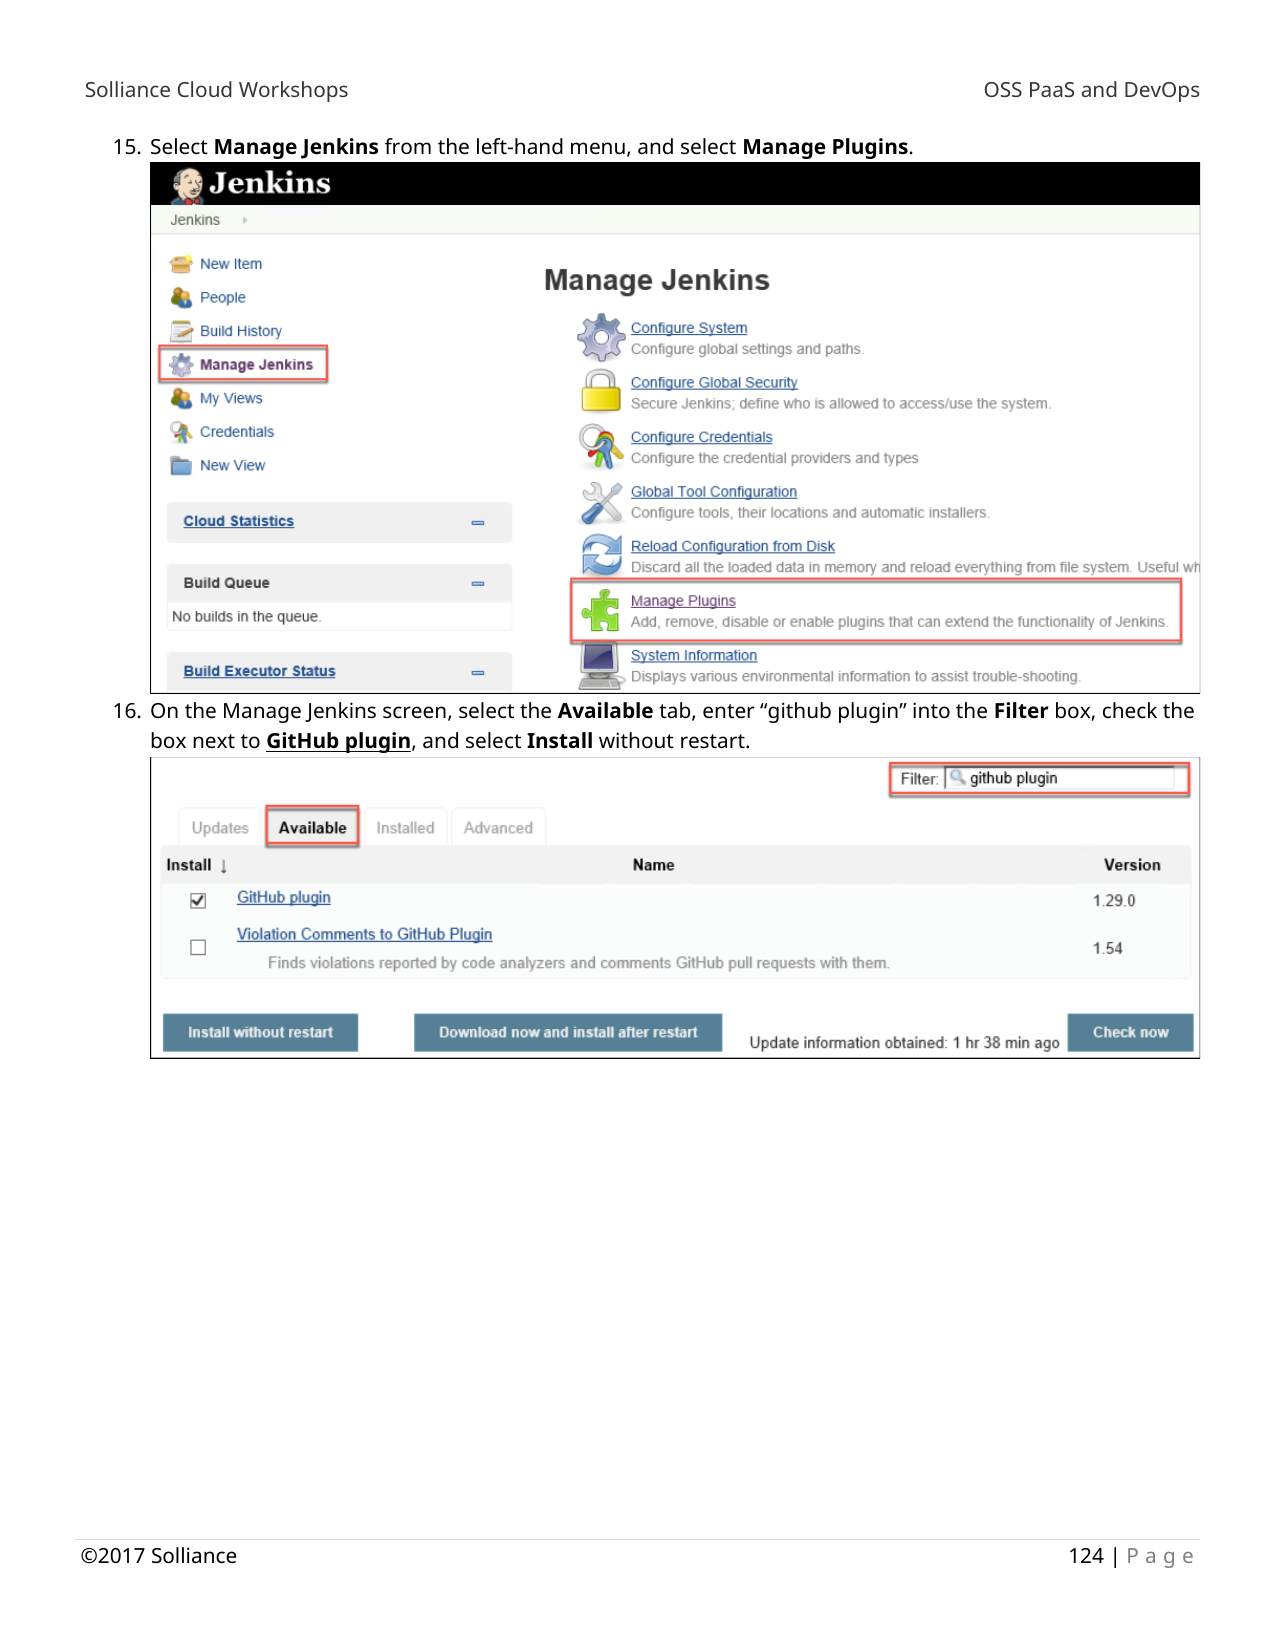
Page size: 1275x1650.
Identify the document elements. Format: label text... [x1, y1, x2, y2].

picture [150, 757, 1200, 1059]
picture [150, 162, 1200, 694]
